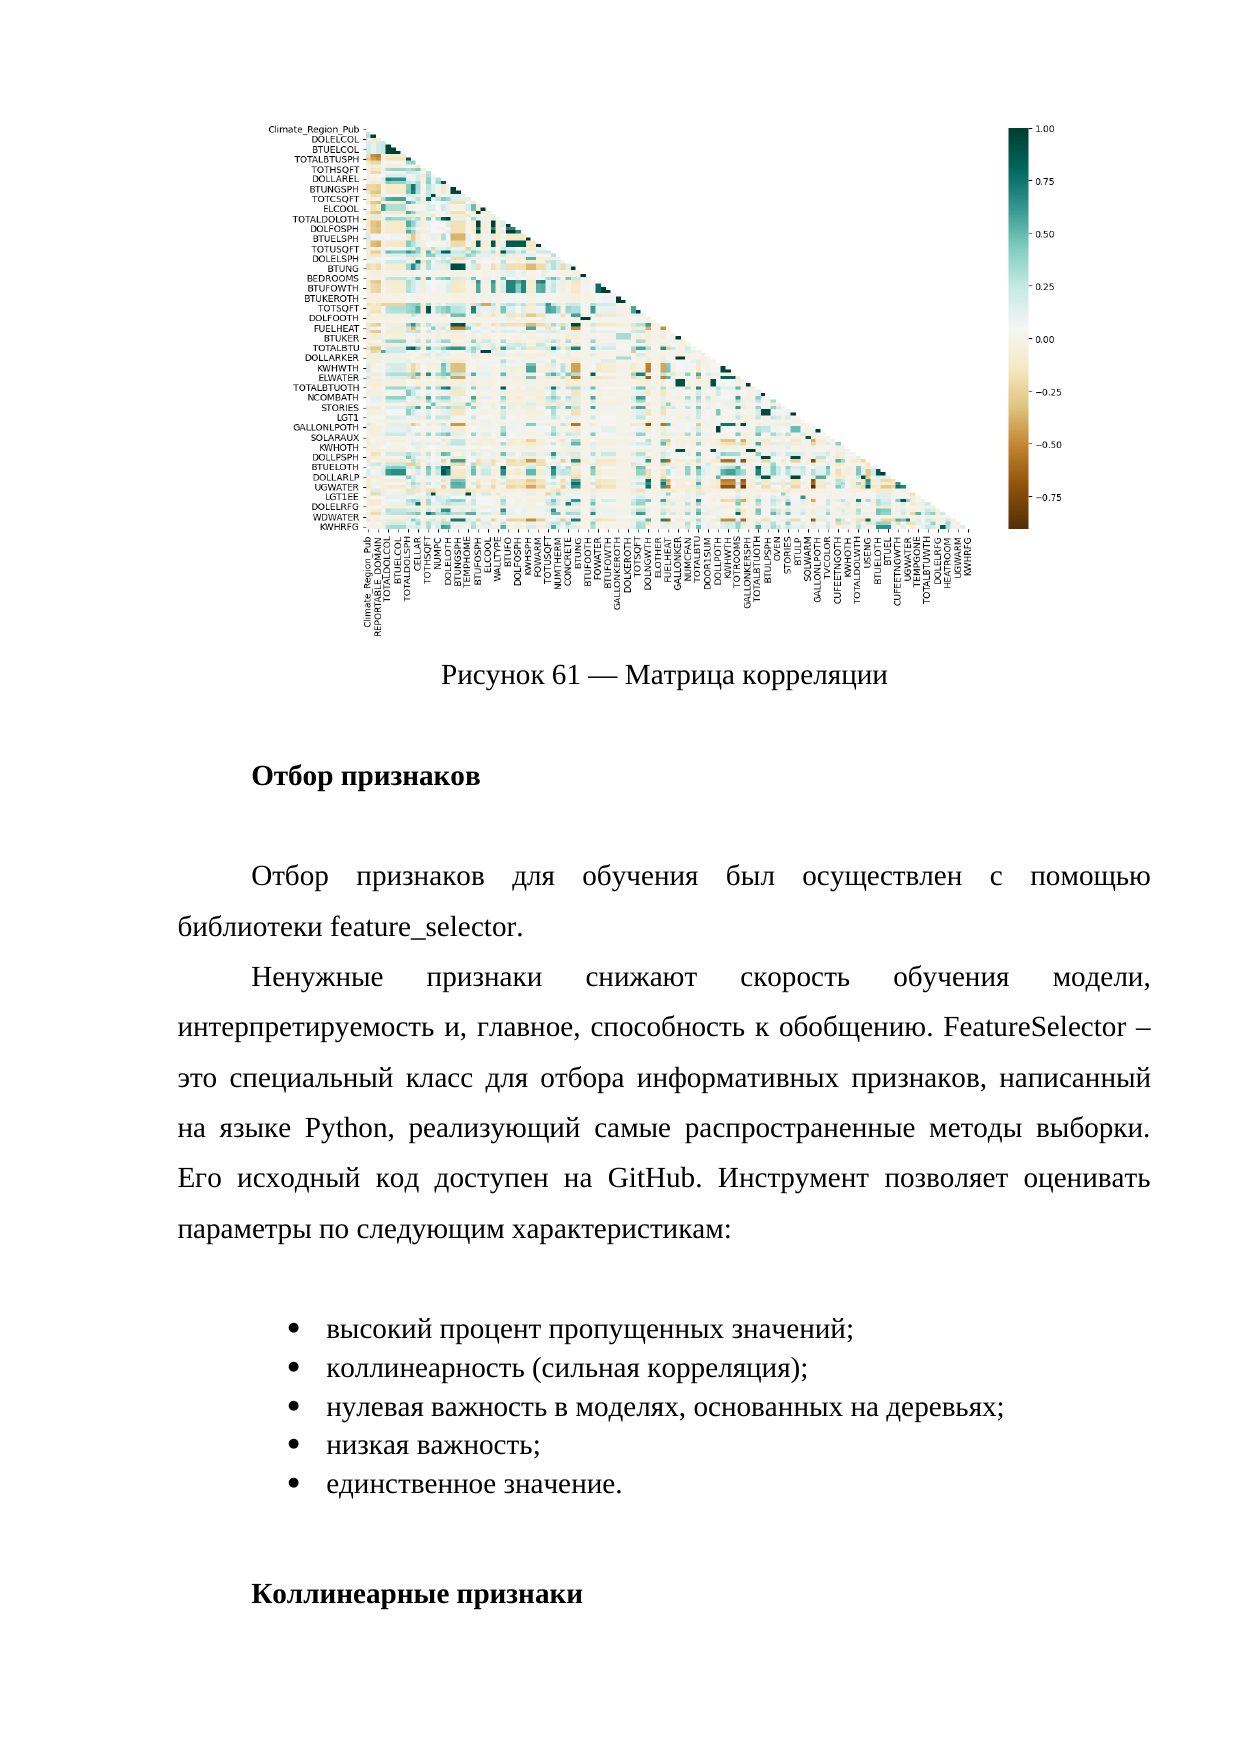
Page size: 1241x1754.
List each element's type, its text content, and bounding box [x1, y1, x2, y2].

list коллинеарность (сильная корреляция); [288, 1350, 1152, 1384]
list низкая важность; [288, 1427, 1152, 1461]
text Коллинеарные признаки [177, 1576, 1152, 1609]
text Отбор признаков для обучения был осуществлен с помощью библиотеки feature_selector. [177, 858, 1152, 942]
text Рисунок 61 — Матрица корреляции [177, 657, 1152, 691]
picture [261, 118, 1068, 641]
list нулевая важность в моделях, основанных на деревьях; [288, 1389, 1152, 1422]
list высокий процент пропущенных значений; [288, 1311, 1152, 1345]
text Отбор признаков [177, 758, 1152, 791]
text Ненужные признаки снижают скорость обучения модели, интерпретируемость и, главное, способность к обобщению. FeatureSelector – это специальный класс для отбора информативных признаков, написанный на языке Python, реализующий самые распространенные методы выборки. Его исходный код доступен на GitHub. Инструмент позволяет оценивать параметры по следующим характеристикам: [177, 959, 1152, 1244]
list единственное значение. [288, 1466, 1152, 1499]
